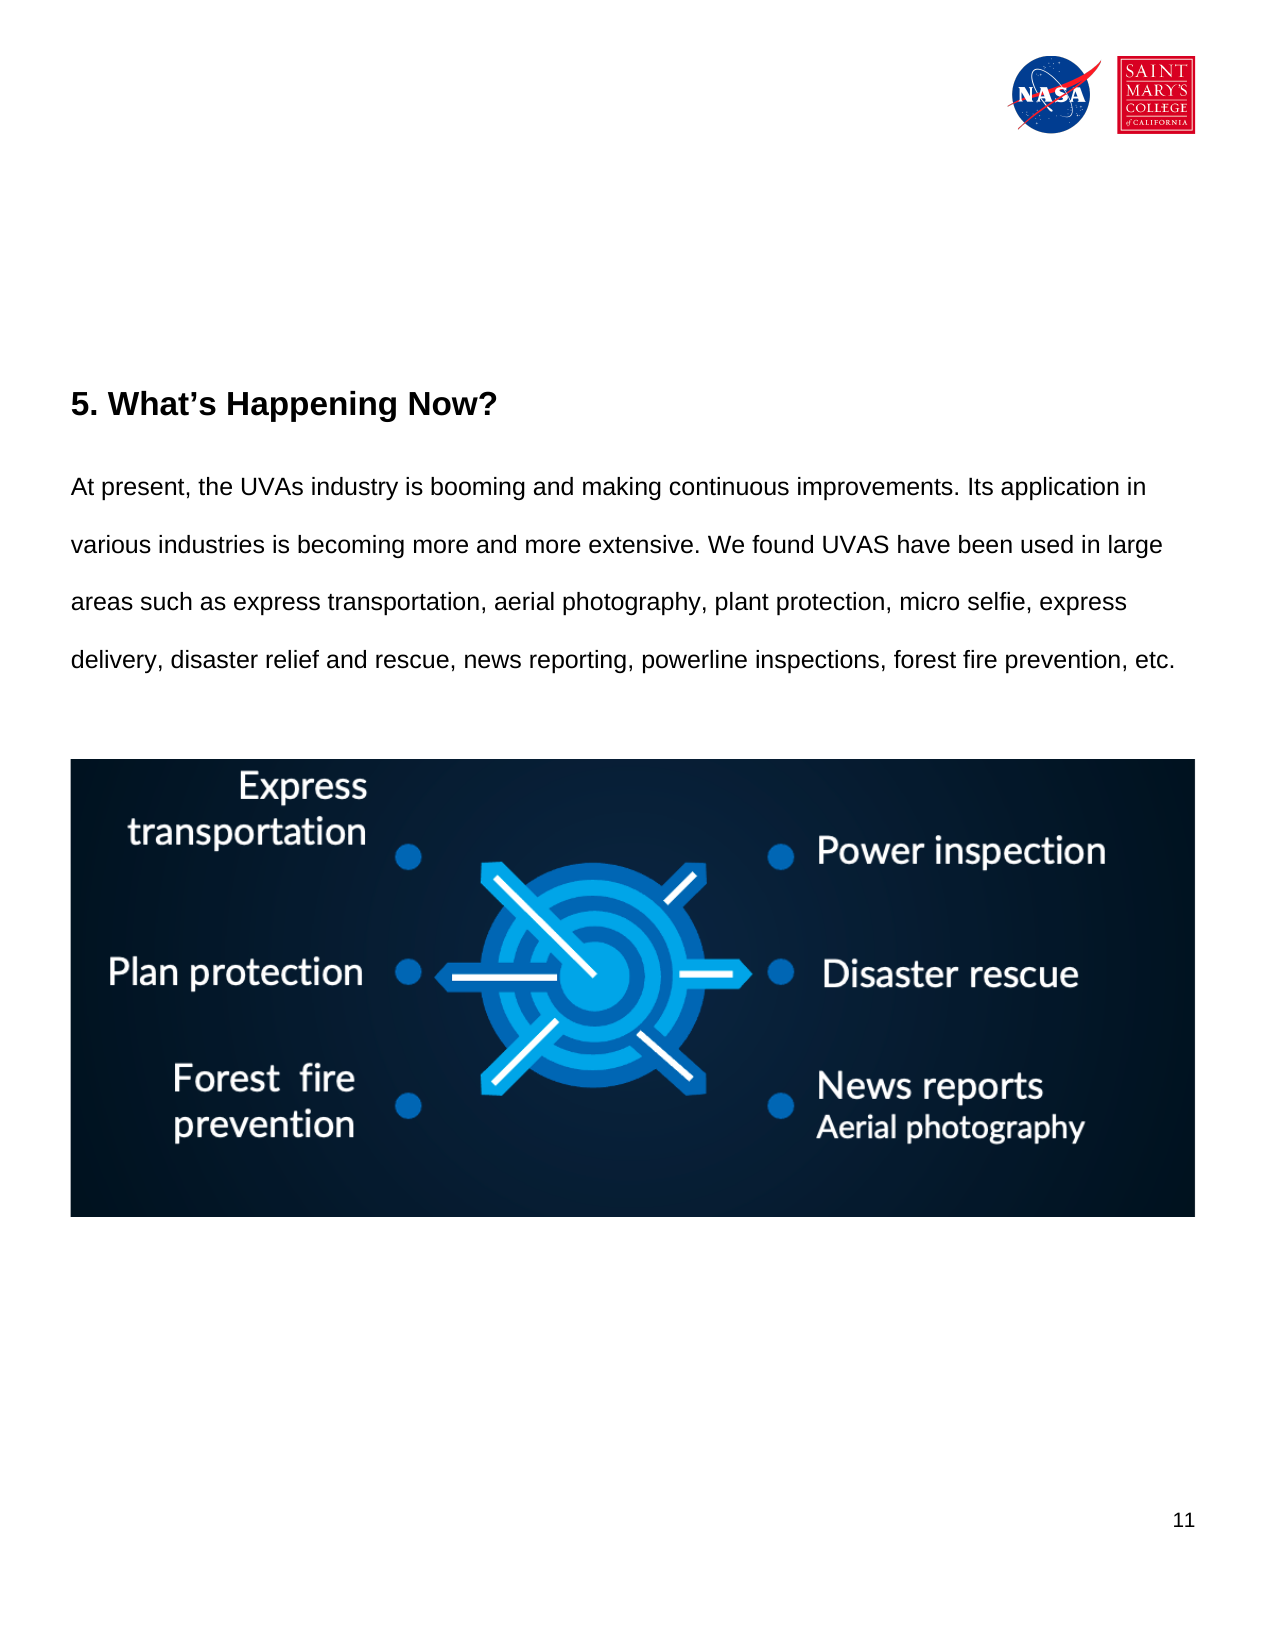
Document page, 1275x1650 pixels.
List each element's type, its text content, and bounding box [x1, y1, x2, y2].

picture [70, 759, 1196, 1217]
picture [1007, 56, 1102, 134]
text 5. What’s Happening Now? [71, 384, 1195, 422]
picture [1117, 56, 1196, 134]
text At present, the UVAs industry is booming and making continuous improvements. Its application in various industries is becoming more and more extensive. We found UVAS have been used in large areas such as express transportation, aerial photography, plant protection, micro selfie, express delivery, disaster relief and rescue, news reporting, powerline inspections, forest fire prevention, etc. [71, 472, 1195, 673]
